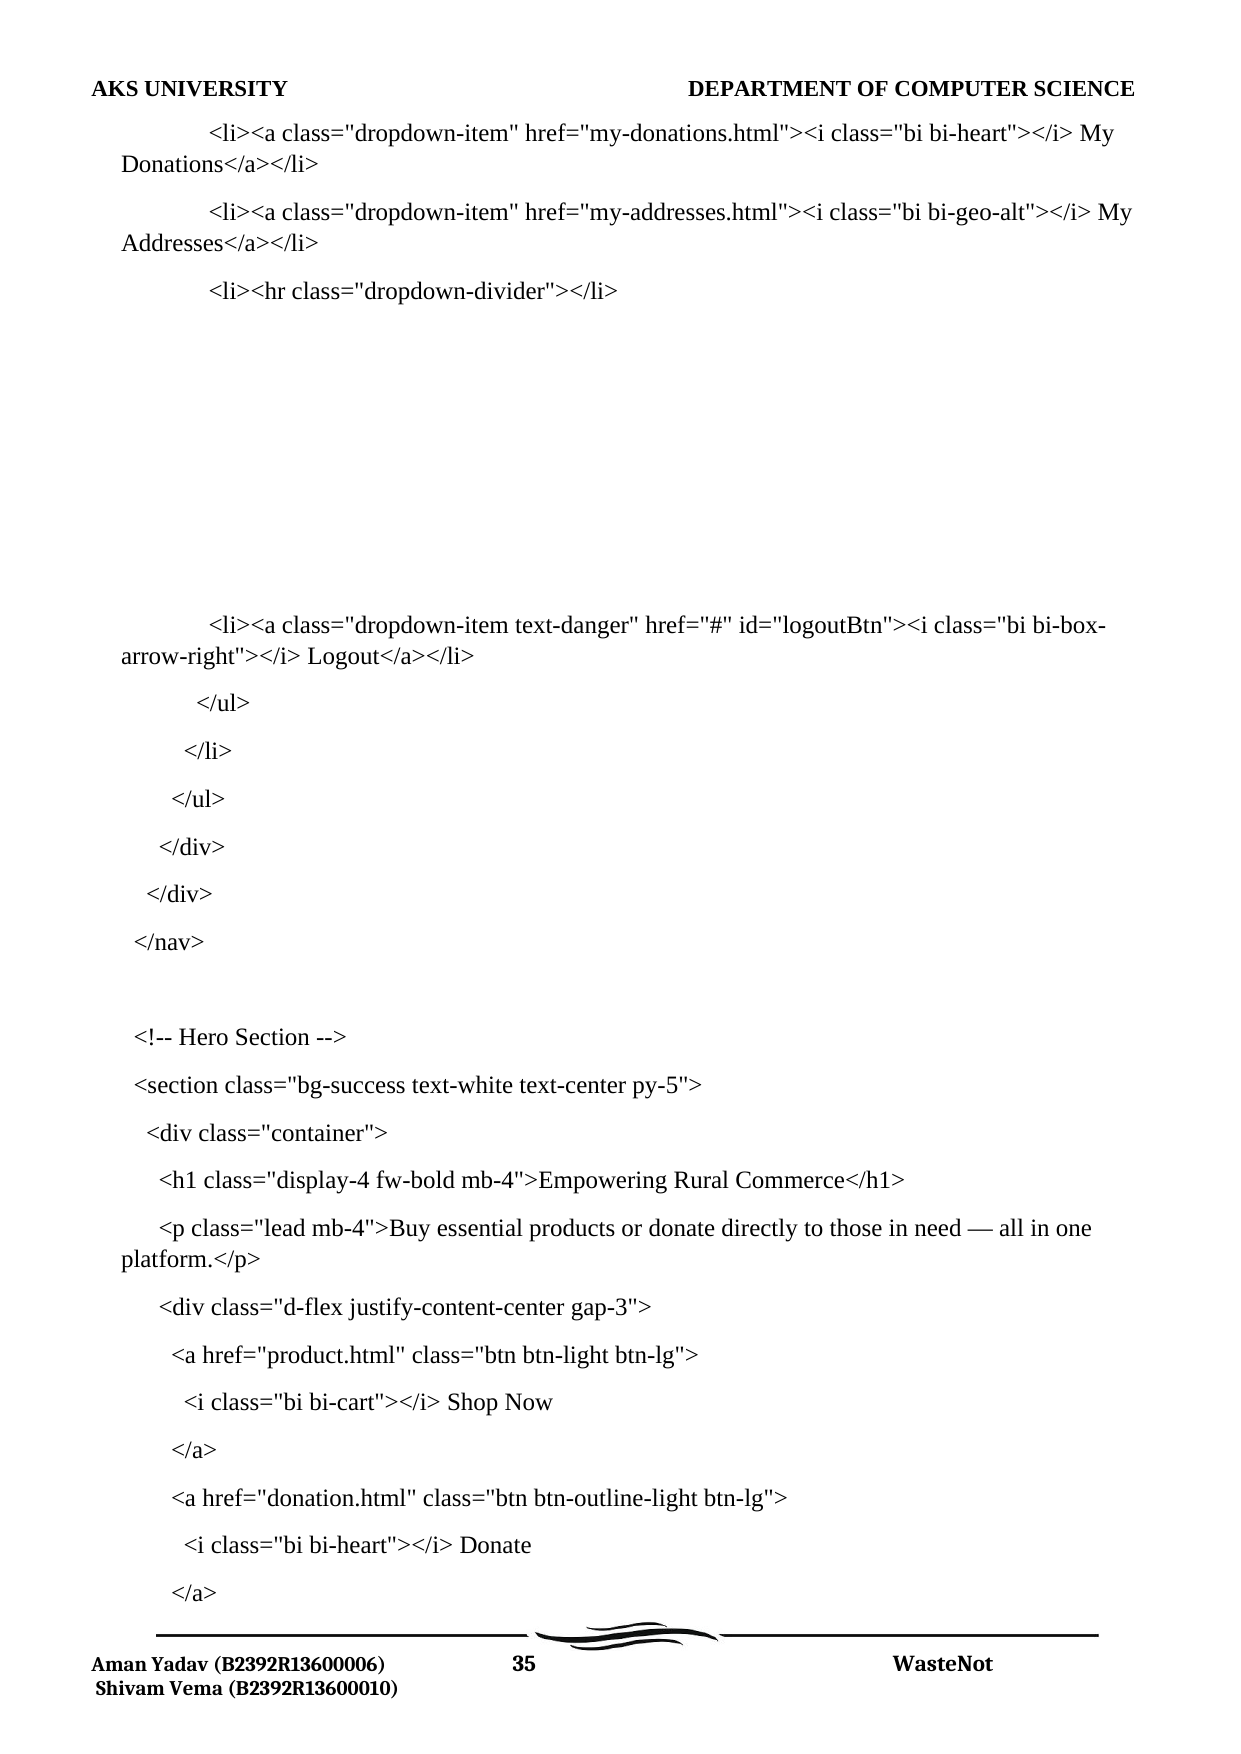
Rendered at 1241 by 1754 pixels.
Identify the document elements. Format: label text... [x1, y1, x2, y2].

text <h1 class="display-4 fw-bold mb-4">Empowering Rural Commerce</h1> [121, 1166, 1162, 1194]
text <i class="bi bi-cart"></i> Shop Now [121, 1387, 1162, 1416]
text <li><a class="dropdown-item text-danger" href="#" id="logoutBtn"><i class="bi bi-box-arrow-right"></i> Logout</a></li> [121, 610, 1162, 669]
text <p class="lead mb-4">Buy essential products or donate directly to those in need — all in one platform.</p> [121, 1213, 1162, 1273]
text </ul> [121, 688, 1162, 717]
text </nav> [121, 927, 1162, 956]
text </div> [121, 879, 1162, 908]
text <a href="donation.html" class="btn btn-outline-light btn-lg"> [121, 1483, 1162, 1512]
picture [156, 1618, 1100, 1651]
text <li><hr class="dropdown-divider"></li> [121, 276, 1162, 304]
text </a> [121, 1435, 1162, 1464]
text <li><a class="dropdown-item" href="my-donations.html"><i class="bi bi-heart"></i> My Donations</a></li> [121, 118, 1162, 178]
text <!-- Hero Section --> [121, 1022, 1162, 1051]
text </li> [121, 736, 1162, 765]
text </ul> [121, 784, 1162, 813]
text <div class="d-flex justify-content-center gap-3"> [121, 1292, 1162, 1321]
text <i class="bi bi-heart"></i> Donate [121, 1531, 1162, 1559]
text <li><a class="dropdown-item" href="my-addresses.html"><i class="bi bi-geo-alt"></i> My Addresses</a></li> [121, 197, 1162, 257]
text <div class="container"> [121, 1118, 1162, 1147]
text </a> [121, 1578, 1162, 1607]
text <a href="product.html" class="btn btn-light btn-lg"> [121, 1340, 1162, 1368]
text </div> [121, 832, 1162, 860]
text <section class="bg-success text-white text-center py-5"> [121, 1070, 1162, 1099]
